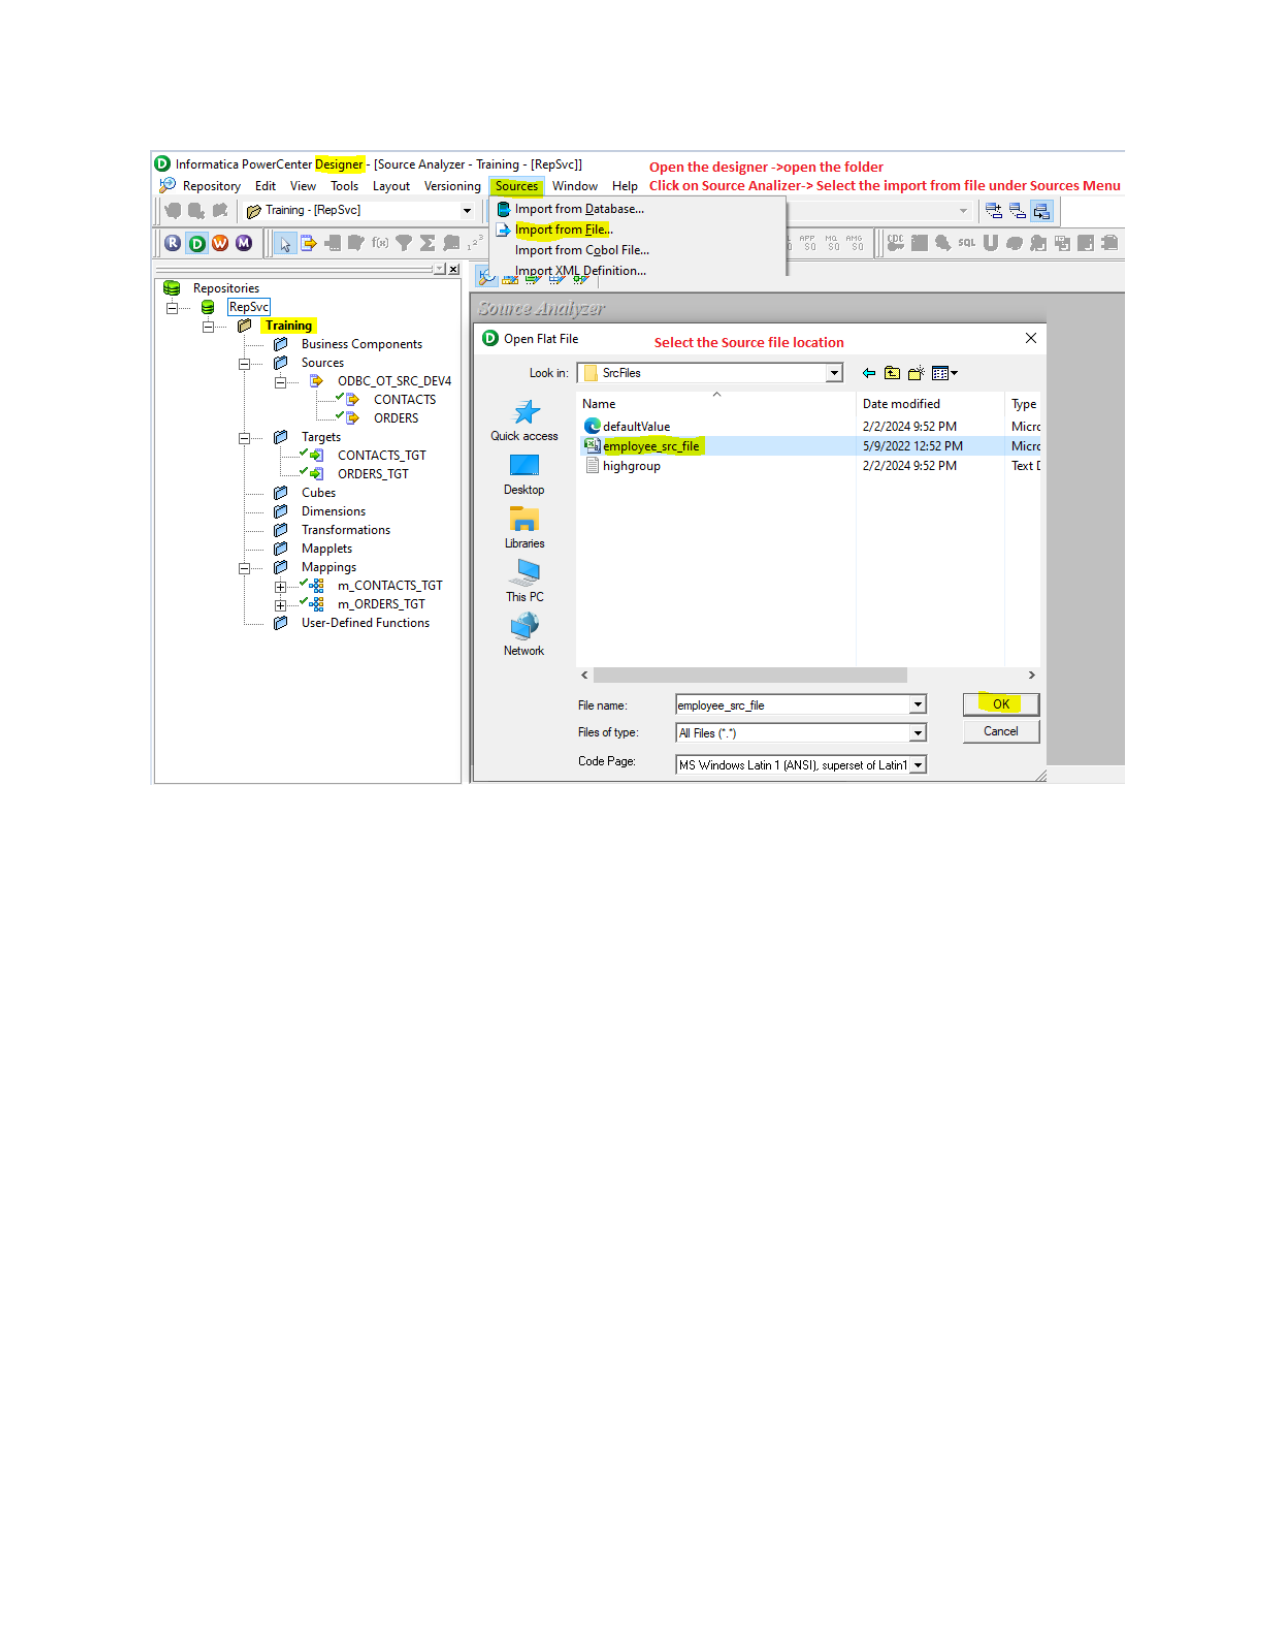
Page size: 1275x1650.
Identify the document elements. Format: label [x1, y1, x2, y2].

picture [150, 150, 1125, 785]
